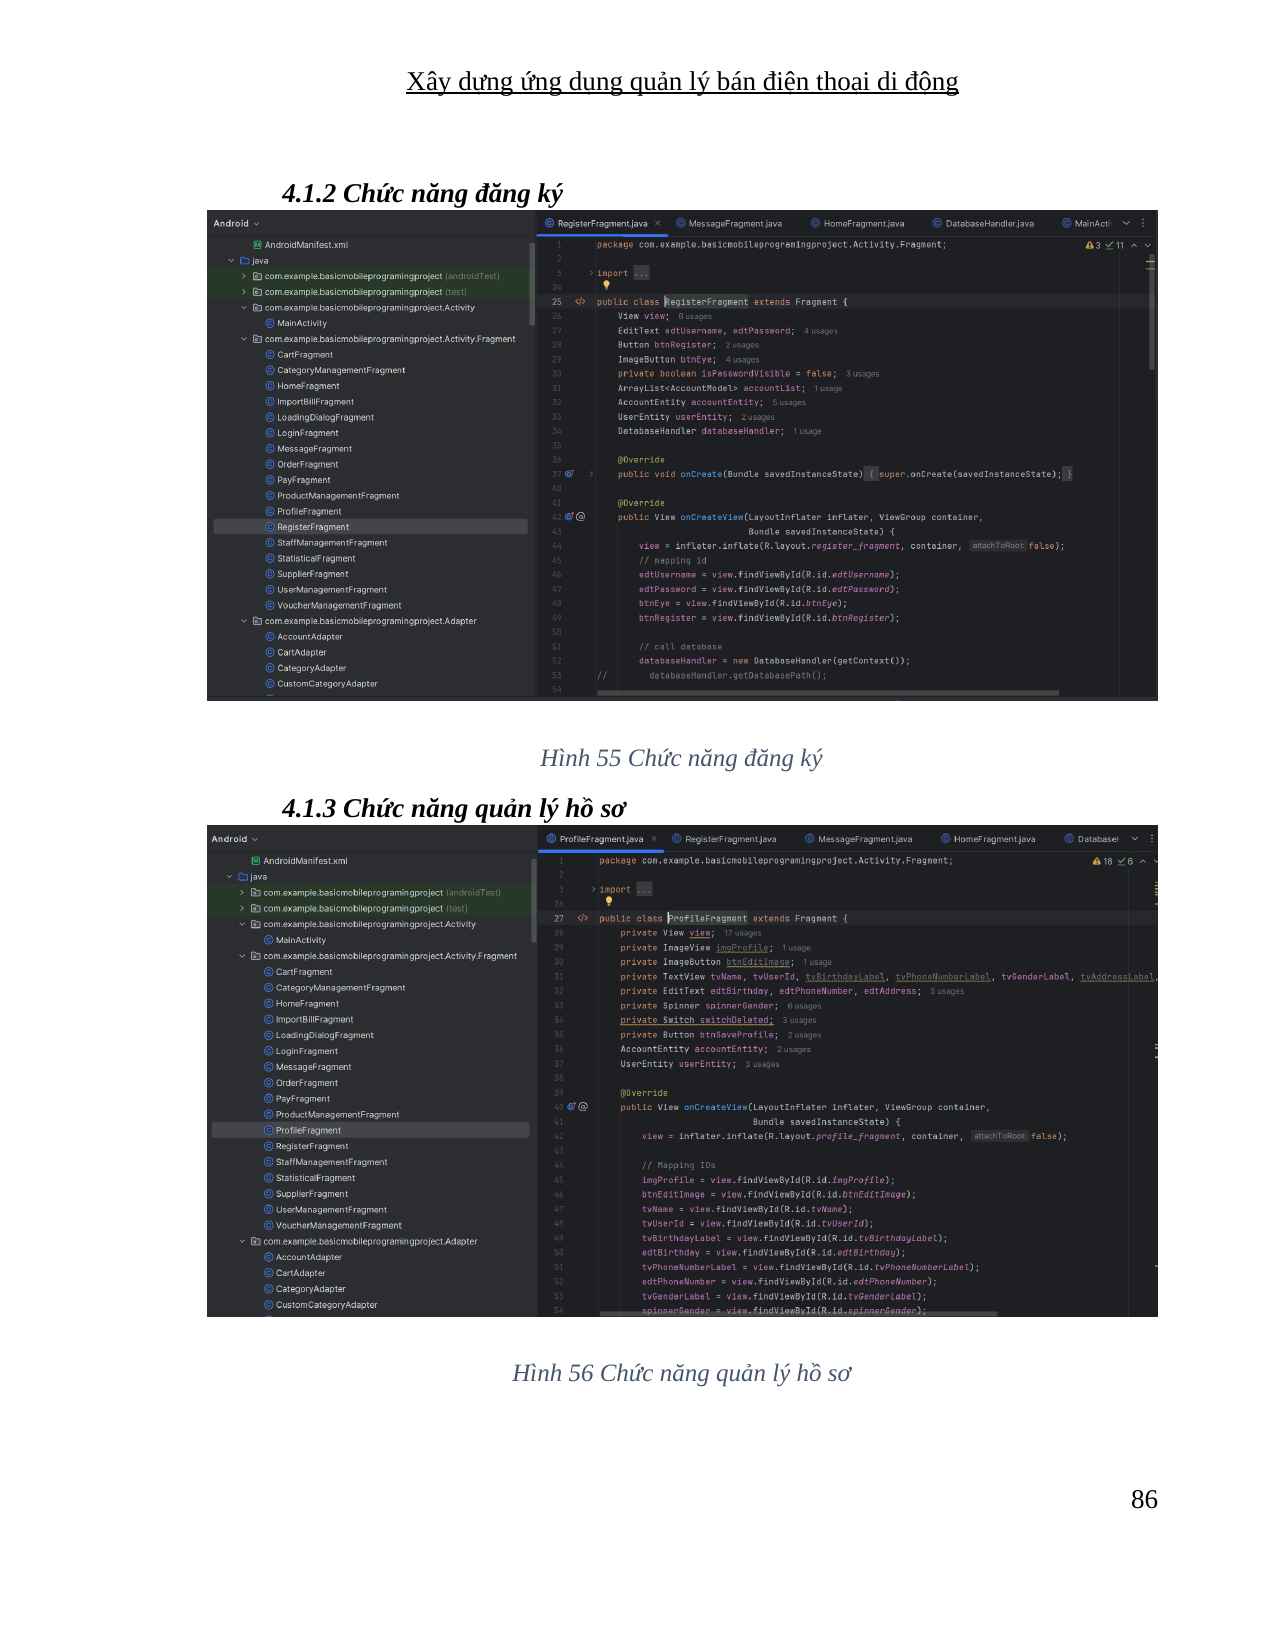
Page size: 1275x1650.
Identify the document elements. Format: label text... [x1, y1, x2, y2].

text Hình 55 Chức năng đăng ký [207, 743, 1158, 772]
subtitle 4.1.3 Chức năng quản lý hồ sơ [282, 793, 1158, 824]
text Hình 56 Chức năng quản lý hồ sơ [207, 1358, 1158, 1387]
subtitle 4.1.2 Chức năng đăng ký [282, 177, 1158, 208]
picture [207, 210, 1158, 701]
picture [207, 825, 1158, 1317]
